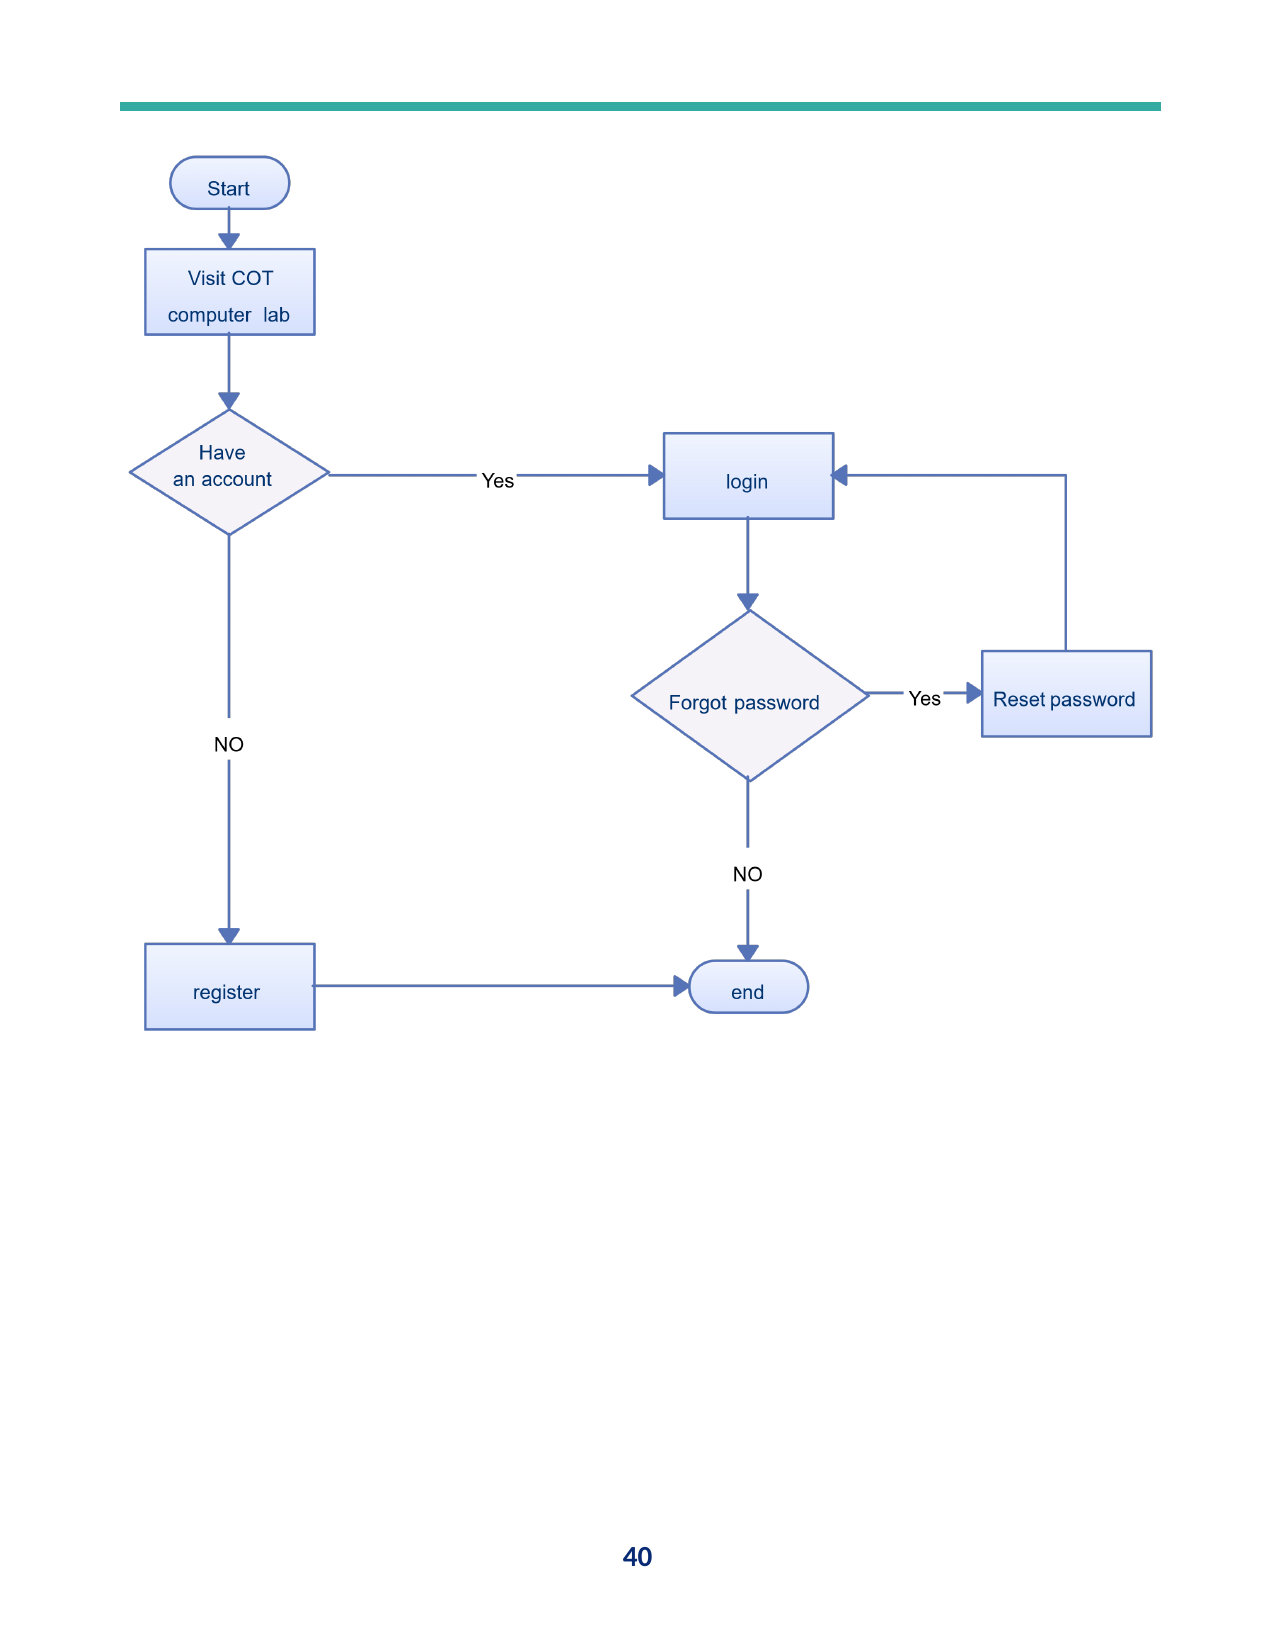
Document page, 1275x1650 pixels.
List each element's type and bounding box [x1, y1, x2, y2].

picture [120, 151, 1155, 1035]
